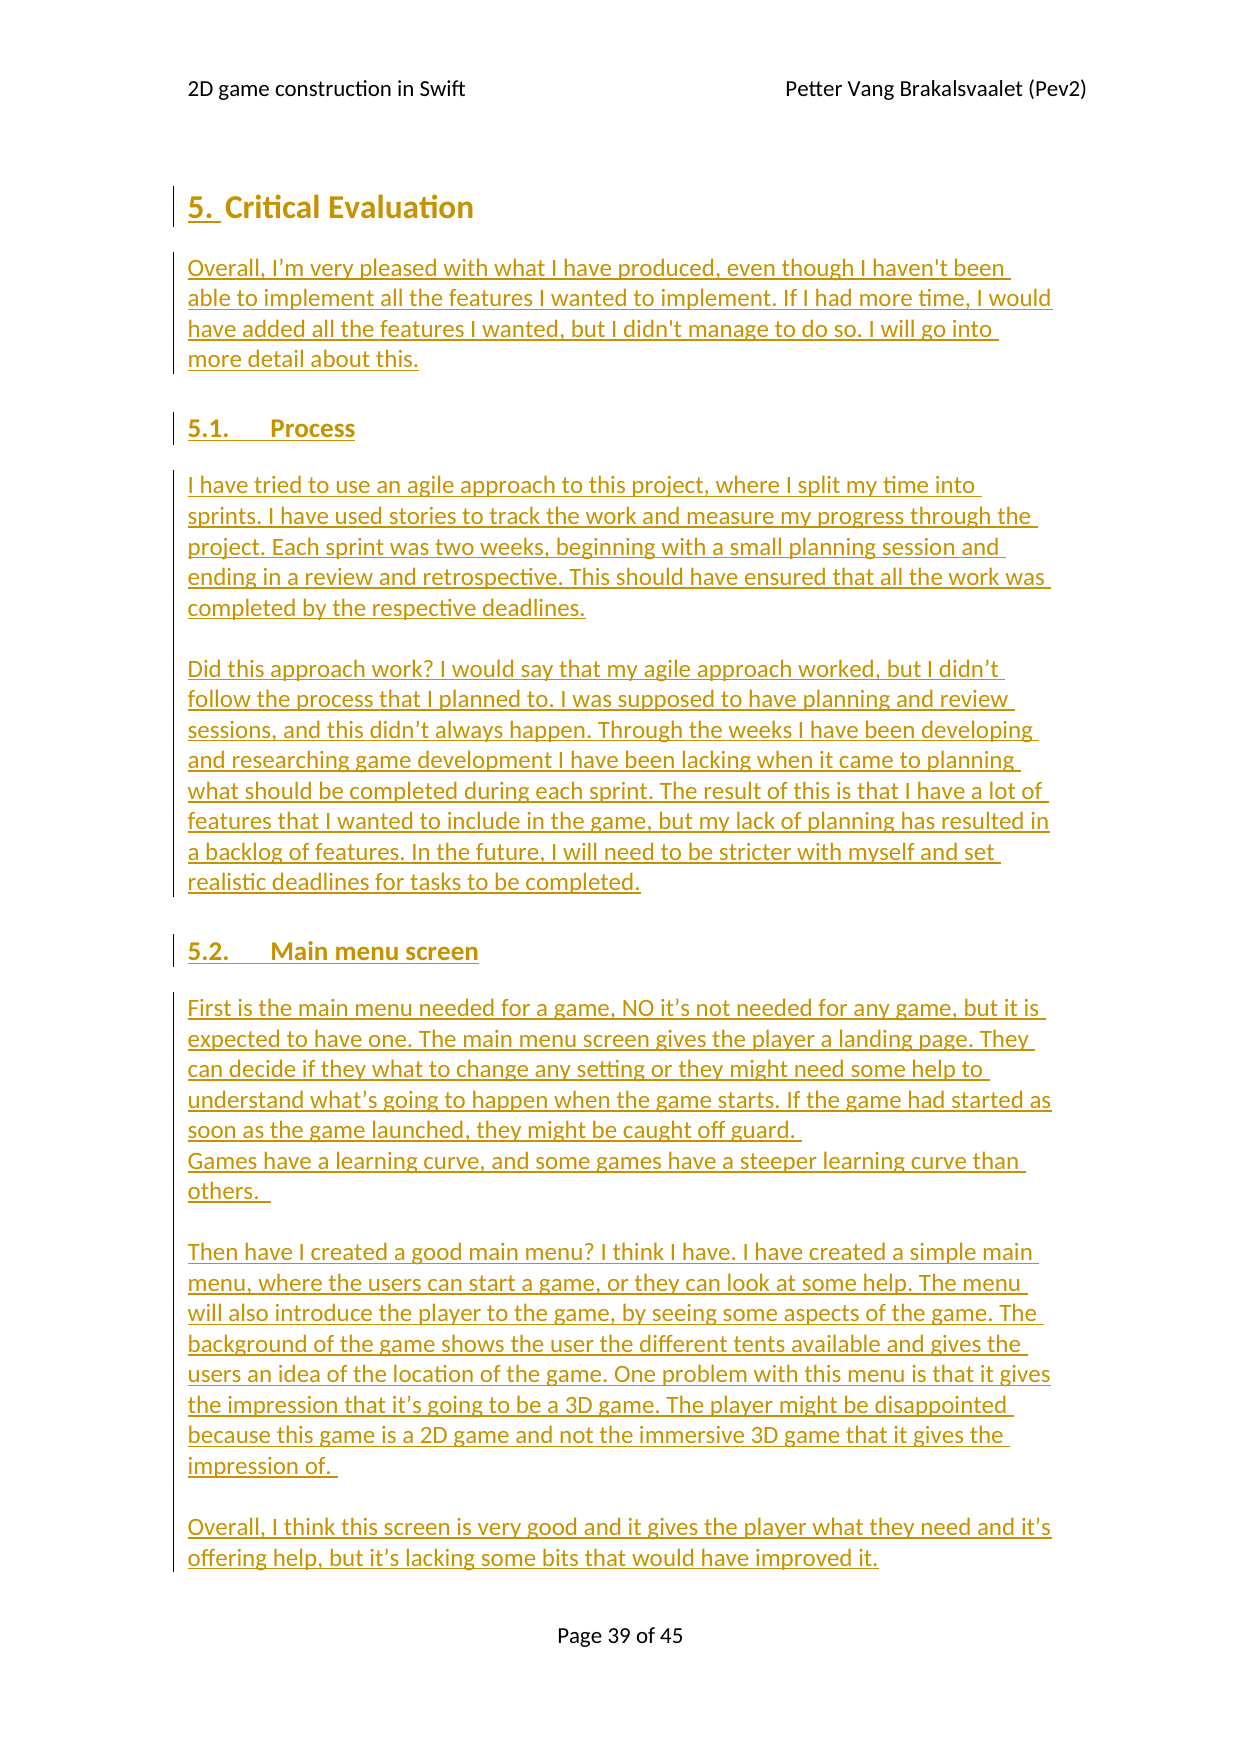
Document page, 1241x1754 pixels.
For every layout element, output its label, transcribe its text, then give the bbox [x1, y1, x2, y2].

subtitle Critical Evaluation [187, 186, 1053, 227]
